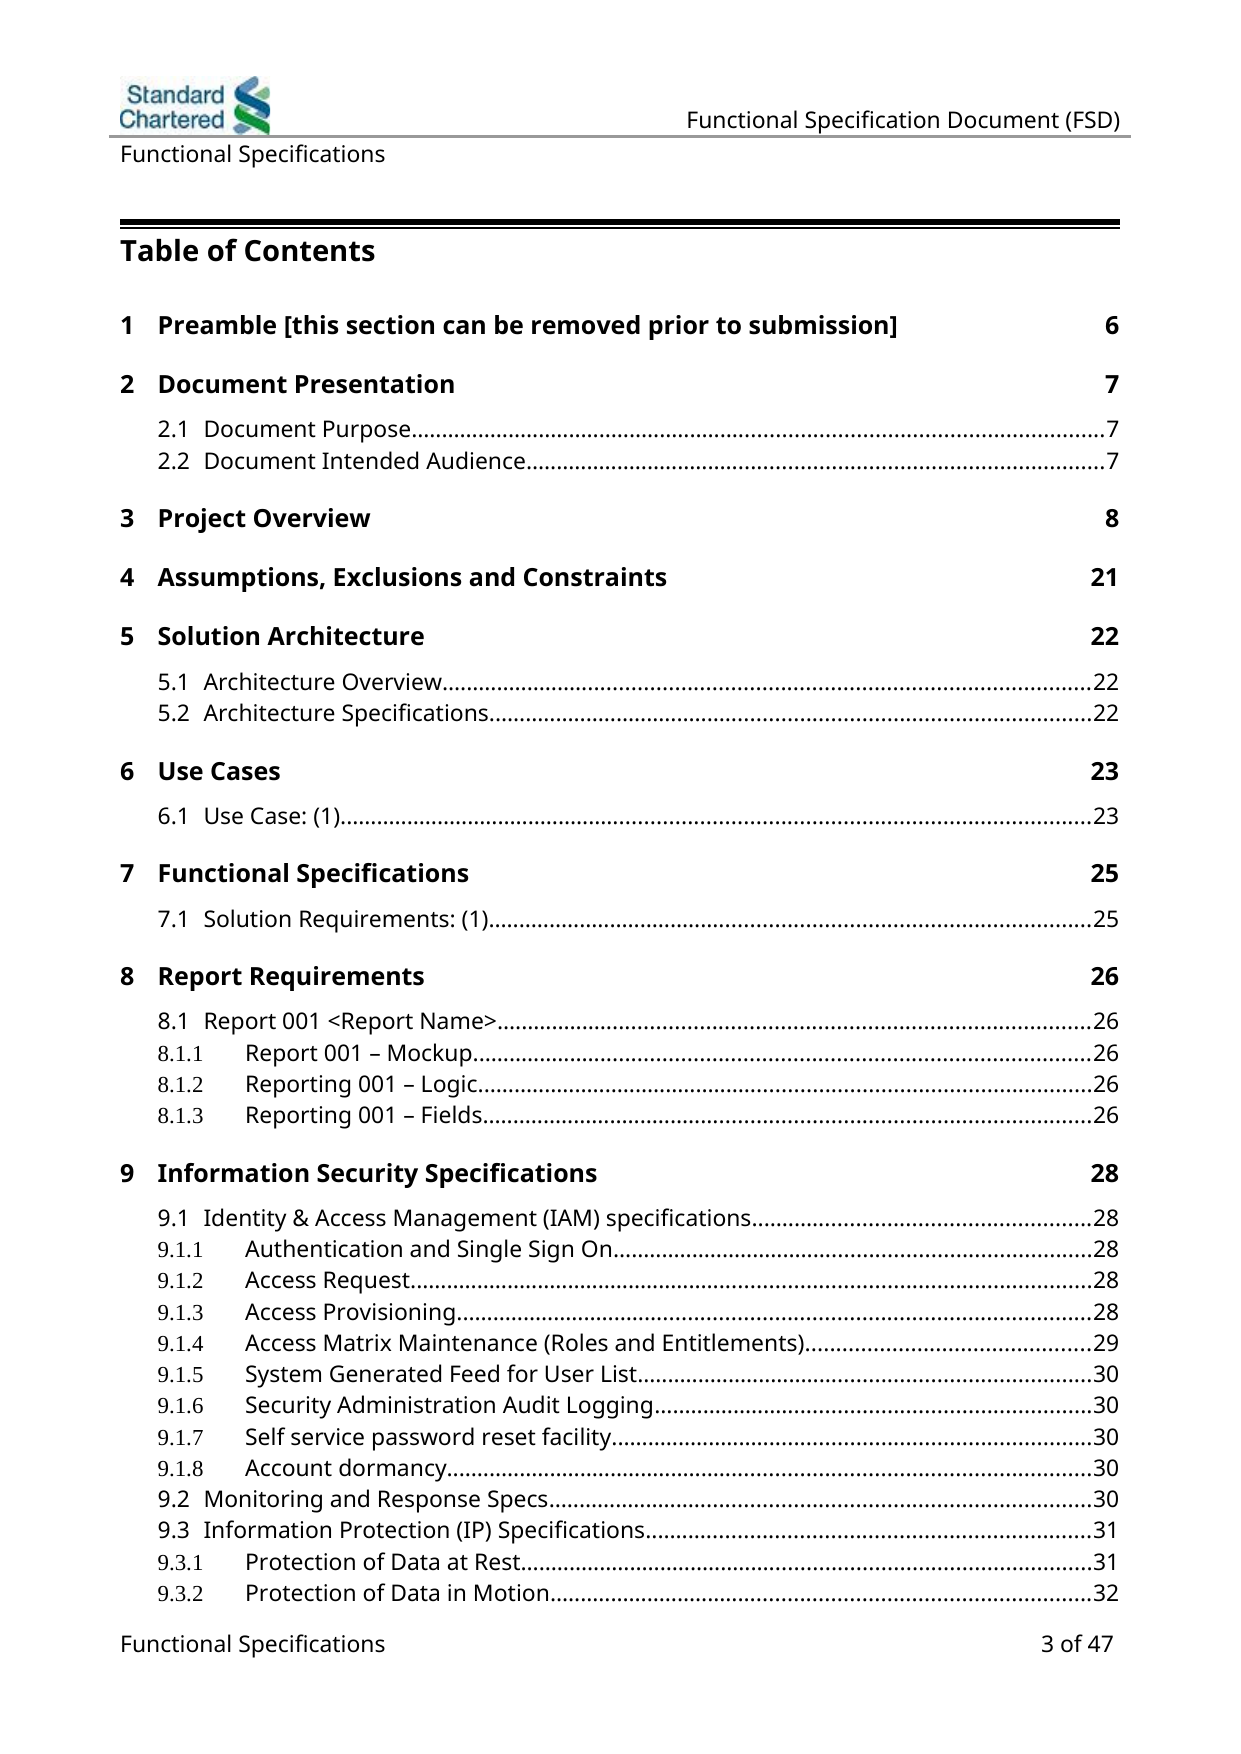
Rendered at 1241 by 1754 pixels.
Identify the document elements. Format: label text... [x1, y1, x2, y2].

text 2 Document Presentation 7 [120, 367, 1120, 401]
text 9.3.1 Protection of Data at Rest 31 [157, 1546, 1120, 1577]
text 1 Preamble [this section can be removed prior to submission] 6 [120, 308, 1120, 342]
text 9.3.2 Protection of Data in Motion 32 [157, 1577, 1120, 1608]
text 5 Solution Architecture 22 [120, 619, 1120, 653]
text 7 Functional Specifications 25 [120, 856, 1120, 890]
text 9.1.2 Access Request 28 [157, 1264, 1120, 1296]
text 9.1.6 Security Administration Audit Logging 30 [157, 1389, 1120, 1421]
text 8.1.3 Reporting 001 – Fields 26 [157, 1099, 1120, 1130]
text 9.1.5 System Generated Feed for User List 30 [157, 1358, 1120, 1389]
text 2.2 Document Intended Audience 7 [157, 445, 1120, 476]
text 7.1 Solution Requirements: (1) 25 [157, 902, 1120, 934]
text 3 Project Overview 8 [120, 501, 1120, 535]
text 9.3 Information Protection (IP) Specifications 31 [157, 1514, 1120, 1546]
text 8 Report Requirements 26 [120, 959, 1120, 993]
text Table of Contents [120, 229, 1120, 270]
text 8.1.2 Reporting 001 – Logic 26 [157, 1068, 1120, 1099]
text 9.1.4 Access Matrix Maintenance (Roles and Entitlements) 29 [157, 1327, 1120, 1358]
text 5.2 Architecture Specifications 22 [157, 697, 1120, 728]
picture [120, 76, 270, 135]
text 5.1 Architecture Overview 22 [157, 666, 1120, 697]
text 8.1 Report 001 <Report Name> 26 [157, 1005, 1120, 1037]
text 9.1.1 Authentication and Single Sign On 28 [157, 1233, 1120, 1264]
text 9.1.8 Account dormancy 30 [157, 1452, 1120, 1483]
text 6 Use Cases 23 [120, 753, 1120, 787]
text 8.1.1 Report 001 – Mockup 26 [157, 1037, 1120, 1068]
text 6.1 Use Case: (1) 23 [157, 800, 1120, 831]
text 9 Information Security Specifications 28 [120, 1155, 1120, 1189]
text 9.1 Identity & Access Management (IAM) specifications 28 [157, 1202, 1120, 1233]
text 9.1.7 Self service password reset facility 30 [157, 1421, 1120, 1452]
text 9.1.3 Access Provisioning 28 [157, 1296, 1120, 1327]
text 4 Assumptions, Exclusions and Constraints 21 [120, 560, 1120, 594]
text 2.1 Document Purpose 7 [157, 413, 1120, 445]
text 9.2 Monitoring and Response Specs 30 [157, 1483, 1120, 1514]
